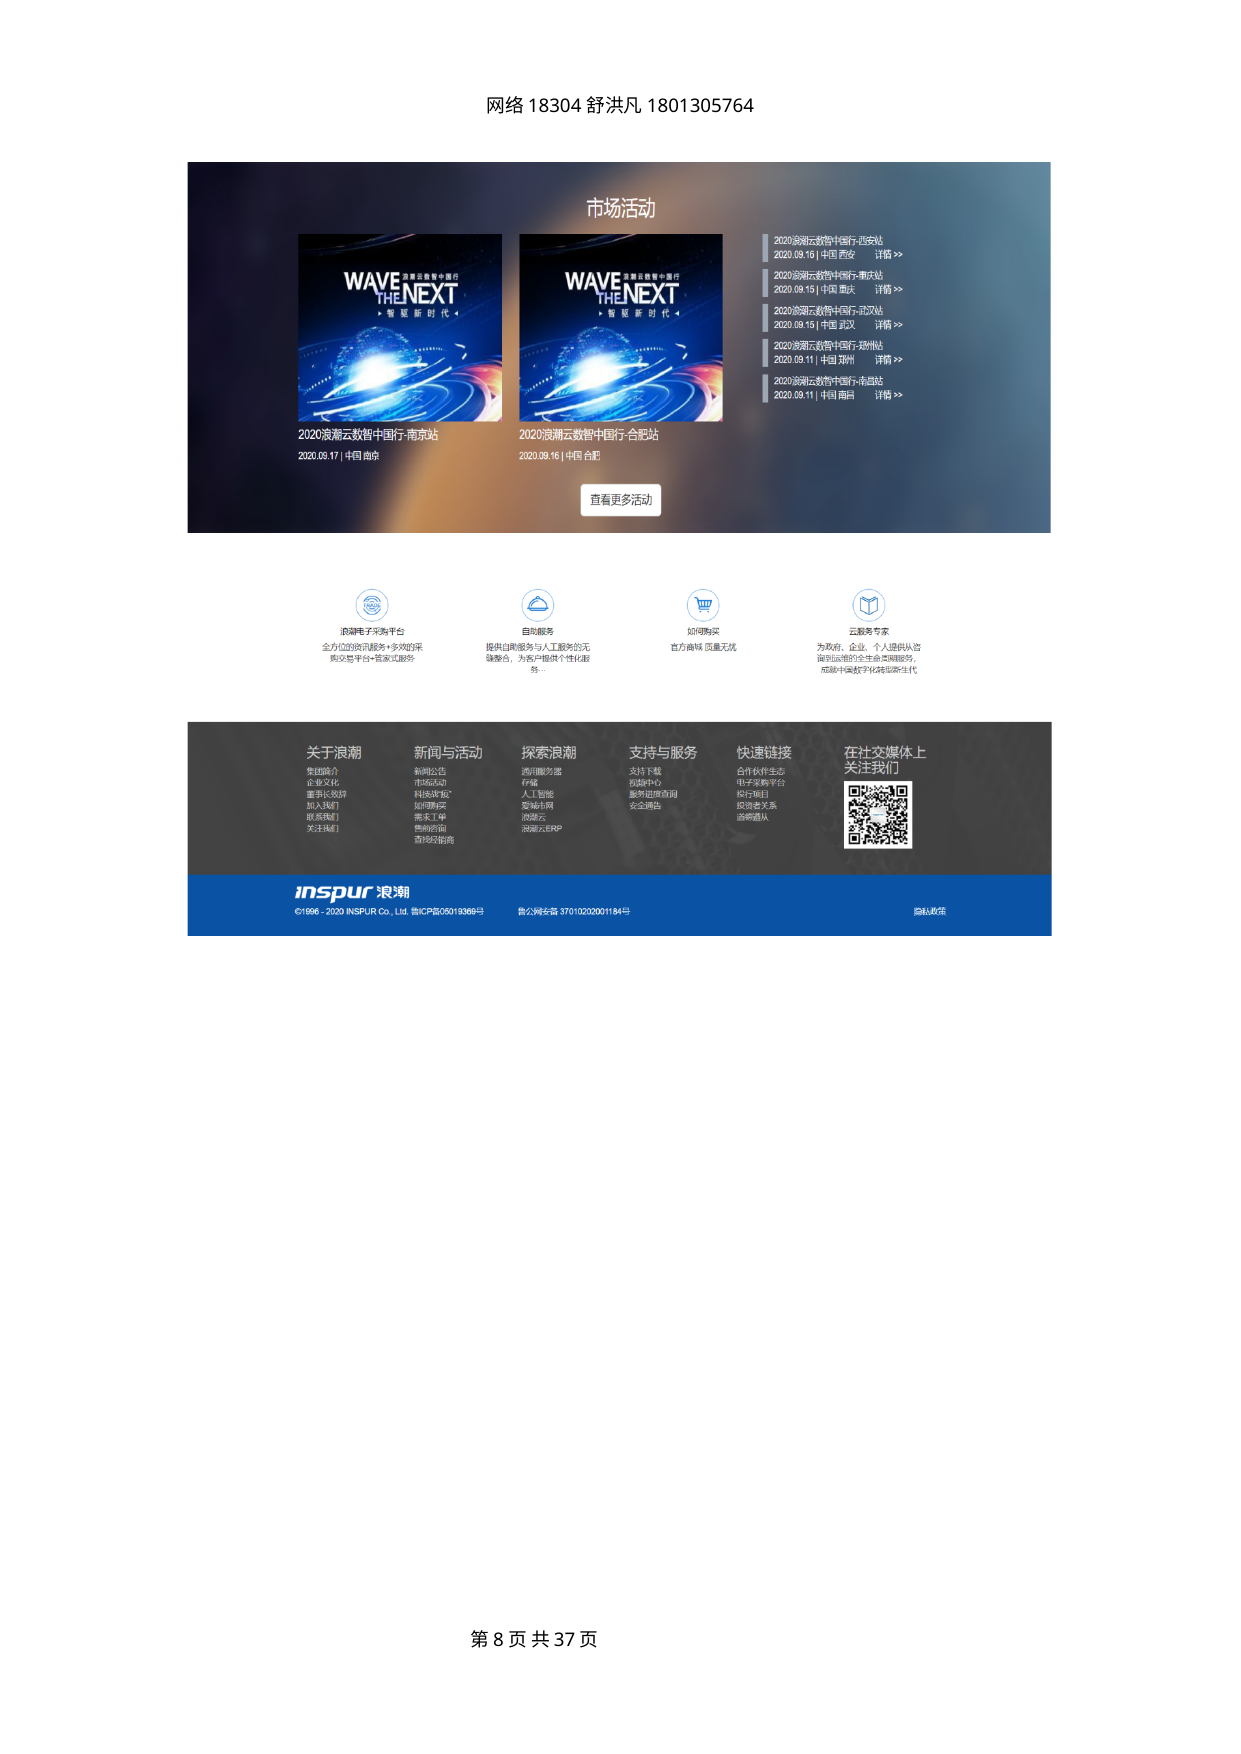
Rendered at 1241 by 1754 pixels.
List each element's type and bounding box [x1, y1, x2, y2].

picture [187, 877, 1052, 1261]
picture [187, 162, 1051, 459]
picture [187, 487, 1051, 858]
